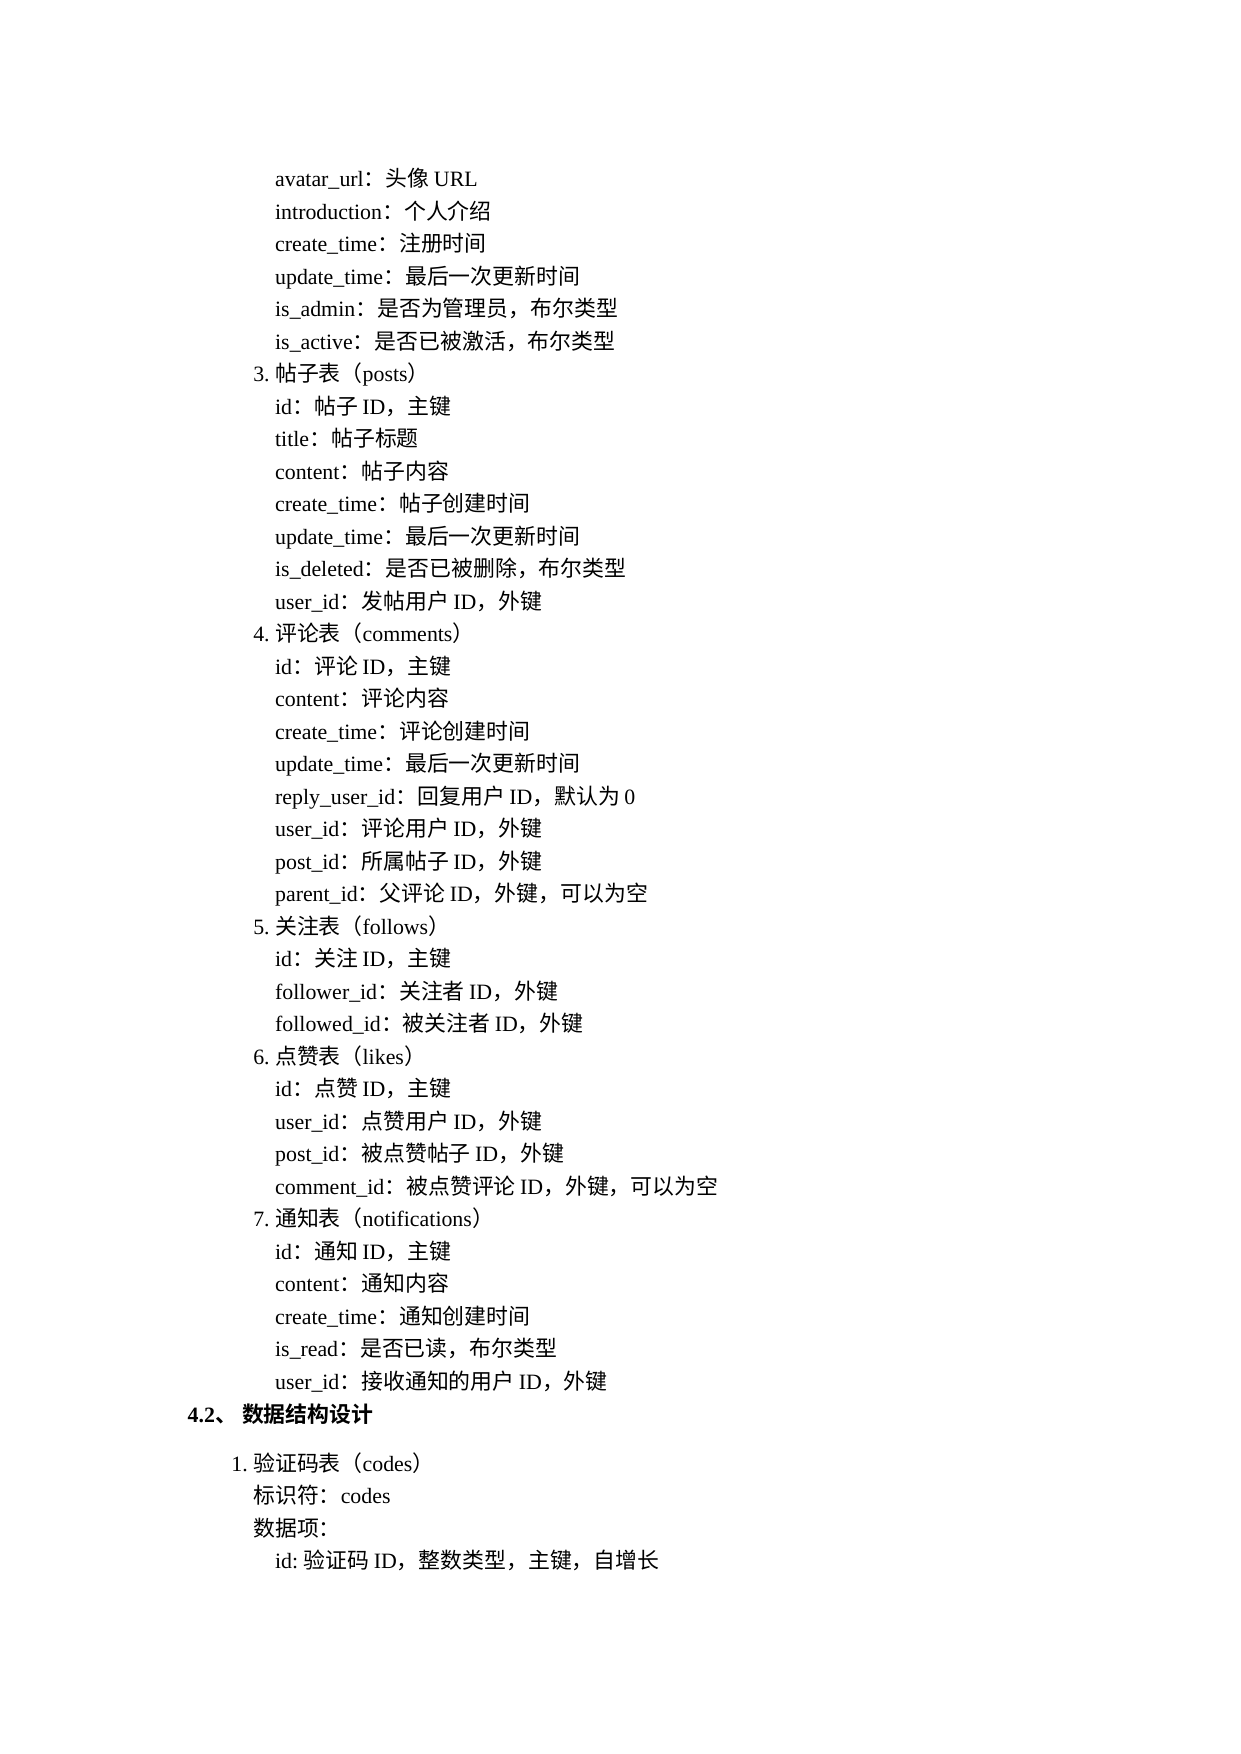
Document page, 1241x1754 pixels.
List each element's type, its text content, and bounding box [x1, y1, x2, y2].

text followed_id：被关注者ID，外键 [231, 1007, 1053, 1039]
list 通知表（notifications） [187, 1202, 1053, 1234]
text 1. 验证码表（codes） [187, 1445, 1053, 1478]
text user_id：评论用户ID，外键 [231, 812, 1053, 844]
text is_admin：是否为管理员，布尔类型 [231, 292, 1053, 324]
text reply_user_id：回复用户ID，默认为0 [231, 779, 1053, 812]
text id：点赞ID，主键 [231, 1072, 1053, 1104]
text content：通知内容 [231, 1267, 1053, 1299]
text content：评论内容 [231, 682, 1053, 714]
text parent_id：父评论ID，外键，可以为空 [231, 877, 1053, 909]
text create_time：帖子创建时间 [231, 487, 1053, 519]
text is_active：是否已被激活，布尔类型 [231, 324, 1053, 357]
text post_id：被点赞帖子ID，外键 [231, 1137, 1053, 1169]
text id：评论ID，主键 [231, 649, 1053, 682]
text update_time：最后一次更新时间 [231, 259, 1053, 292]
text id：关注ID，主键 [231, 942, 1053, 974]
text update_time：最后一次更新时间 [231, 519, 1053, 552]
text introduction：个人介绍 [231, 194, 1053, 227]
text 4.2、 数据结构设计 [187, 1397, 1053, 1429]
list 关注表（follows） [187, 909, 1053, 942]
text user_id：点赞用户ID，外键 [231, 1104, 1053, 1137]
text create_time：评论创建时间 [231, 714, 1053, 747]
text user_id：发帖用户ID，外键 [231, 584, 1053, 617]
list 帖子表（posts） [187, 357, 1053, 389]
text follower_id：关注者ID，外键 [231, 974, 1053, 1007]
text id：通知ID，主键 [231, 1234, 1053, 1267]
text update_time：最后一次更新时间 [231, 747, 1053, 779]
list 点赞表（likes） [187, 1039, 1053, 1072]
text is_deleted：是否已被删除，布尔类型 [231, 552, 1053, 584]
text avatar_url：头像URL [231, 162, 1053, 194]
text 数据项： [187, 1510, 1053, 1543]
text title：帖子标题 [231, 422, 1053, 454]
text is_read：是否已读，布尔类型 [231, 1332, 1053, 1364]
text post_id：所属帖子ID，外键 [231, 844, 1053, 877]
text content：帖子内容 [231, 454, 1053, 487]
text id: 验证码ID，整数类型，主键，自增长 [231, 1543, 1053, 1575]
text create_time：通知创建时间 [231, 1299, 1053, 1332]
text user_id：接收通知的用户ID，外键 [231, 1364, 1053, 1397]
text 标识符：codes [187, 1478, 1053, 1510]
list 评论表（comments） [187, 617, 1053, 649]
text id：帖子ID，主键 [231, 389, 1053, 422]
text create_time：注册时间 [231, 227, 1053, 259]
text comment_id：被点赞评论ID，外键，可以为空 [231, 1169, 1053, 1202]
